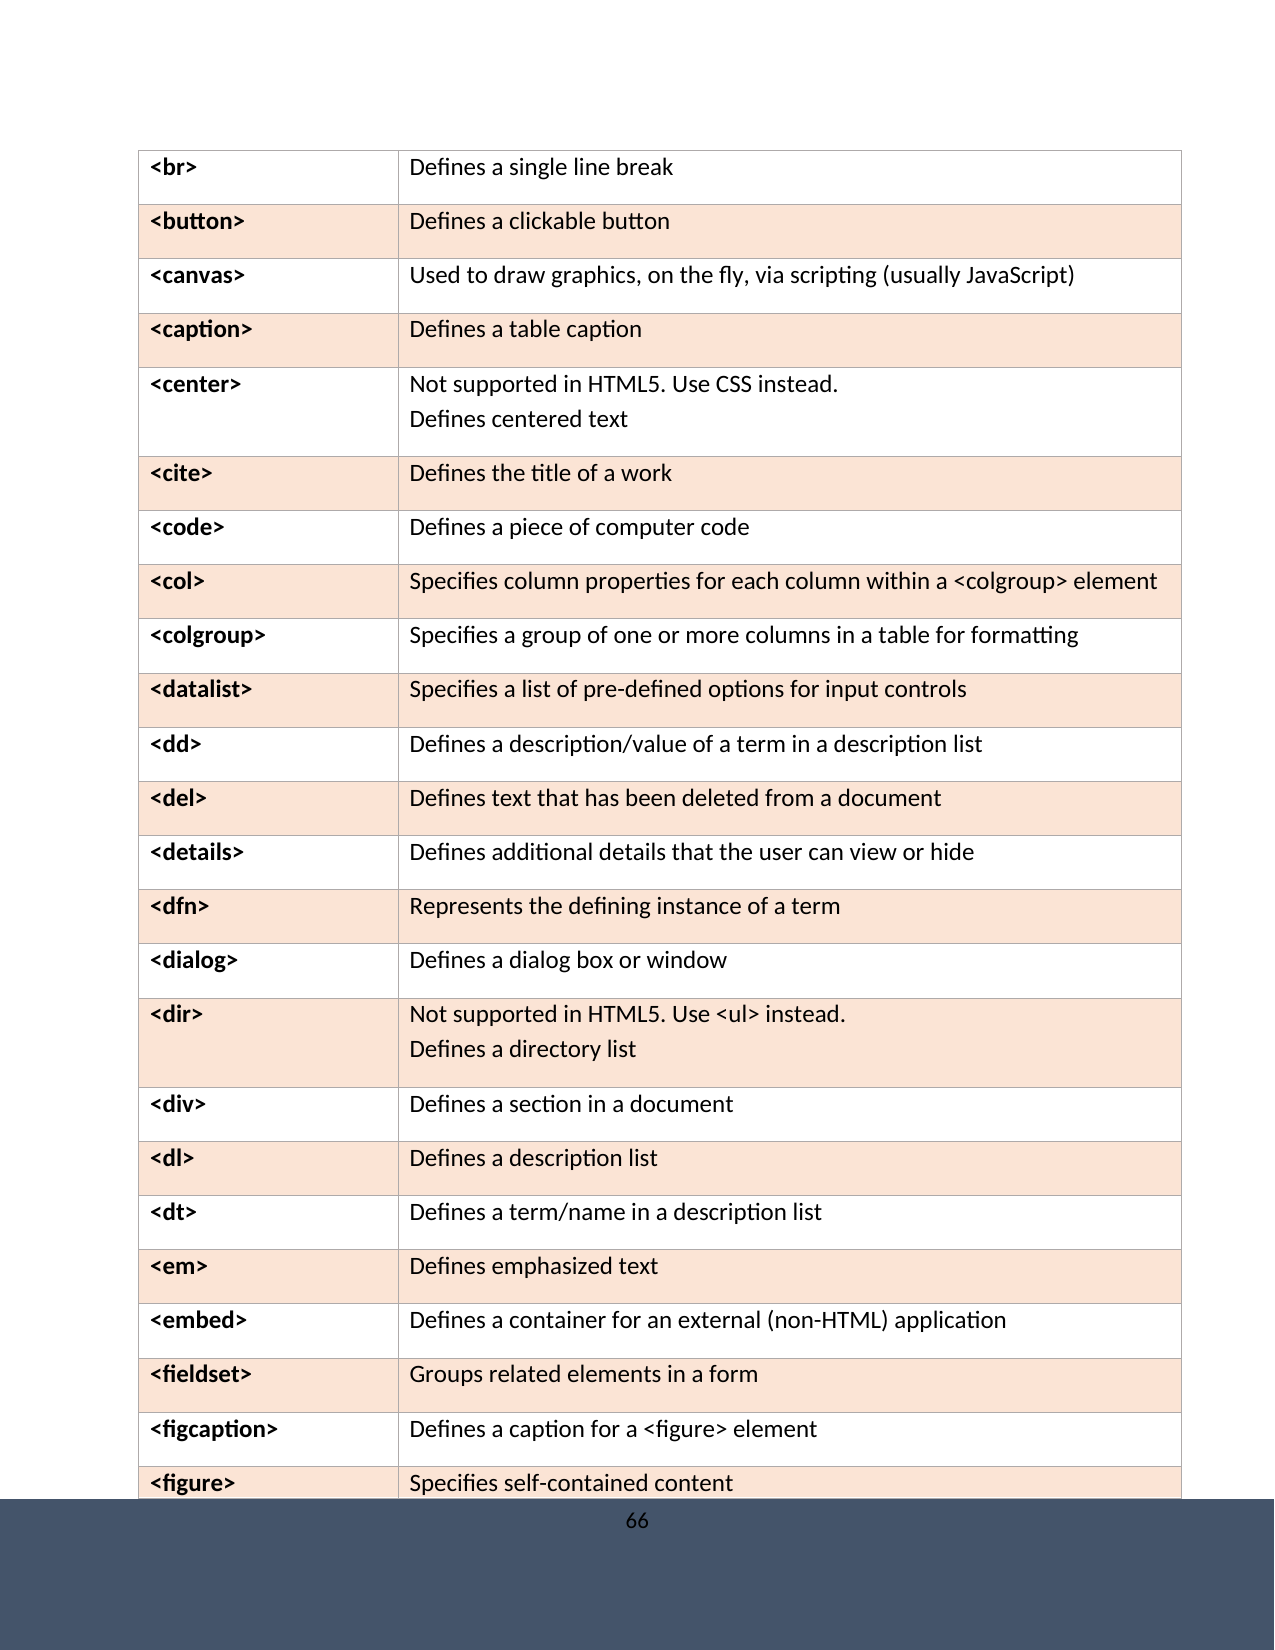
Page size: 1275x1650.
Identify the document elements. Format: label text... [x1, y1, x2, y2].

table_cell Used to draw graphics, on the fly, via scripting (usually JavaScript) [399, 259, 1181, 312]
table_cell Specifies a list of pre-defined options for input controls [399, 674, 1181, 727]
table_cell <dt> [139, 1196, 398, 1249]
table_cell <del> [139, 782, 398, 835]
table_cell Defines a dialog box or window [399, 944, 1181, 997]
table_cell <dfn> [139, 890, 398, 943]
table_cell <cite> [139, 457, 398, 510]
table_cell <em> [139, 1250, 398, 1303]
table_cell <br> [139, 151, 398, 204]
table_cell <dir> [139, 999, 398, 1087]
table_cell Represents the defining instance of a term [399, 890, 1181, 943]
table_cell Not supported in HTML5. Use <ul> instead. Defines a directory list [399, 999, 1181, 1087]
table_cell Defines emphasized text [399, 1250, 1181, 1303]
table_cell Defines a term/name in a description list [399, 1196, 1181, 1249]
table_cell Defines a caption for a <figure> element [399, 1413, 1181, 1466]
table_cell Defines a clickable button [399, 205, 1181, 258]
table_cell Defines the title of a work [399, 457, 1181, 510]
table_cell Defines a description list [399, 1142, 1181, 1195]
table_cell <colgroup> [139, 619, 398, 672]
table_cell Specifies self-contained content [399, 1467, 1181, 1497]
table_cell <dd> [139, 728, 398, 781]
table_cell Defines a single line break [399, 151, 1181, 204]
table_cell Specifies a group of one or more columns in a table for formatting [399, 619, 1181, 672]
table_cell <button> [139, 205, 398, 258]
table_cell Defines a piece of computer code [399, 511, 1181, 564]
table_cell <center> [139, 368, 398, 456]
table_cell <figure> [139, 1467, 398, 1497]
table_cell Defines a table caption [399, 314, 1181, 367]
table_cell Defines text that has been deleted from a document [399, 782, 1181, 835]
table_cell <canvas> [139, 259, 398, 312]
table_cell <dl> [139, 1142, 398, 1195]
table_cell Specifies column properties for each column within a <colgroup> element [399, 565, 1181, 618]
table_cell <embed> [139, 1304, 398, 1357]
table_cell Defines a container for an external (non-HTML) application [399, 1304, 1181, 1357]
table_cell Defines additional details that the user can view or hide [399, 836, 1181, 889]
table_cell <details> [139, 836, 398, 889]
table_cell Defines a description/value of a term in a description list [399, 728, 1181, 781]
table_cell <div> [139, 1088, 398, 1141]
table_cell <code> [139, 511, 398, 564]
table_cell Defines a section in a document [399, 1088, 1181, 1141]
table_cell <fieldset> [139, 1359, 398, 1412]
table_cell <col> [139, 565, 398, 618]
table_cell <datalist> [139, 674, 398, 727]
table_cell <figcaption> [139, 1413, 398, 1466]
table_cell <caption> [139, 314, 398, 367]
table_cell <dialog> [139, 944, 398, 997]
table_cell Not supported in HTML5. Use CSS instead. Defines centered text [399, 368, 1181, 456]
table_cell Groups related elements in a form [399, 1359, 1181, 1412]
